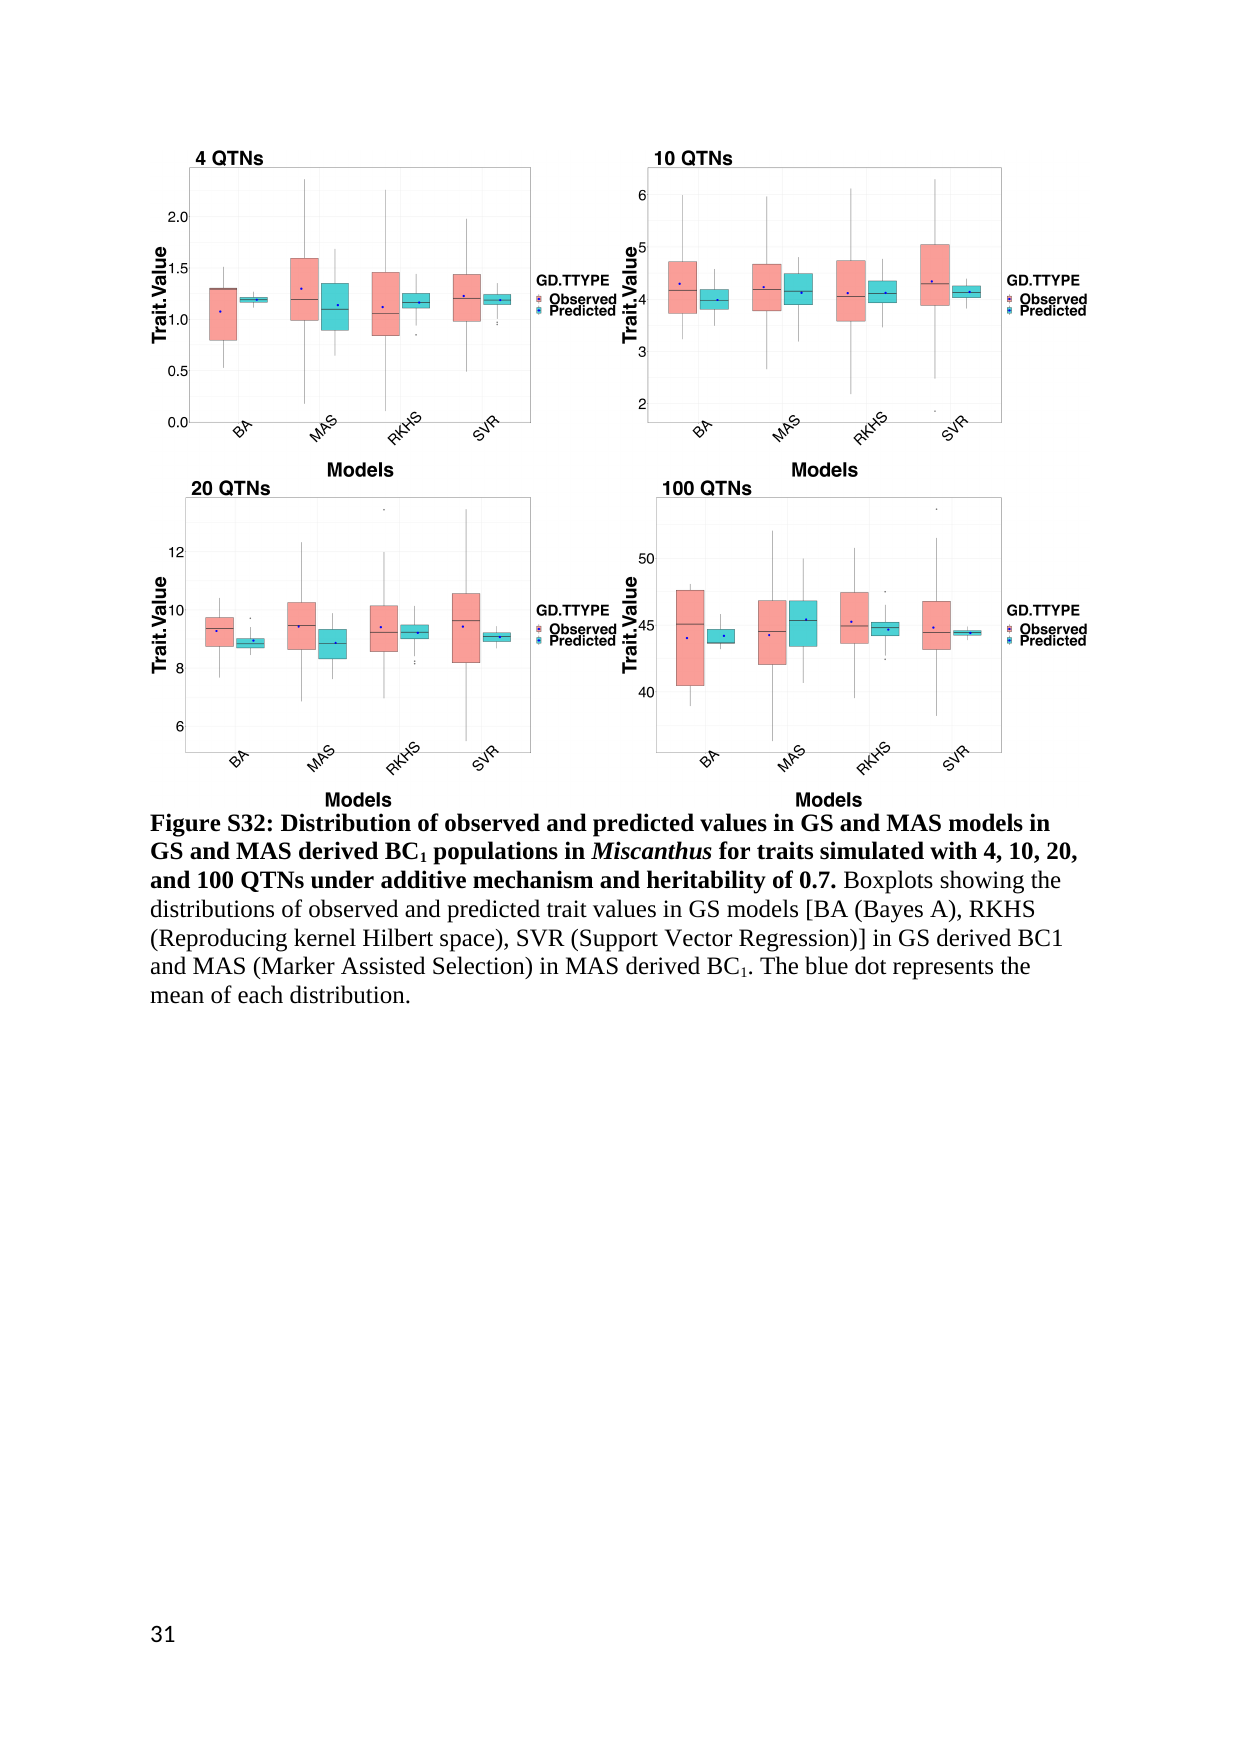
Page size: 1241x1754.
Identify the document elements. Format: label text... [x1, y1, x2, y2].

text Figure S32: Distribution of observed and predicted values in GS and MAS models in GS and MAS derived BC1 populations in Miscanthus for traits simulated with 4, 10, 20, and 100 QTNs under additive mechanism and heritability of 0.7. Boxplots showing the distributions of observed and predicted trait values in GS models [BA (Bayes A), RKHS (Reproducing kernel Hilbert space), SVR (Support Vector Regression)] in GS derived BC1 and MAS (Marker Assisted Selection) in MAS derived BC1. The blue dot represents the mean of each distribution. [150, 808, 1090, 1009]
